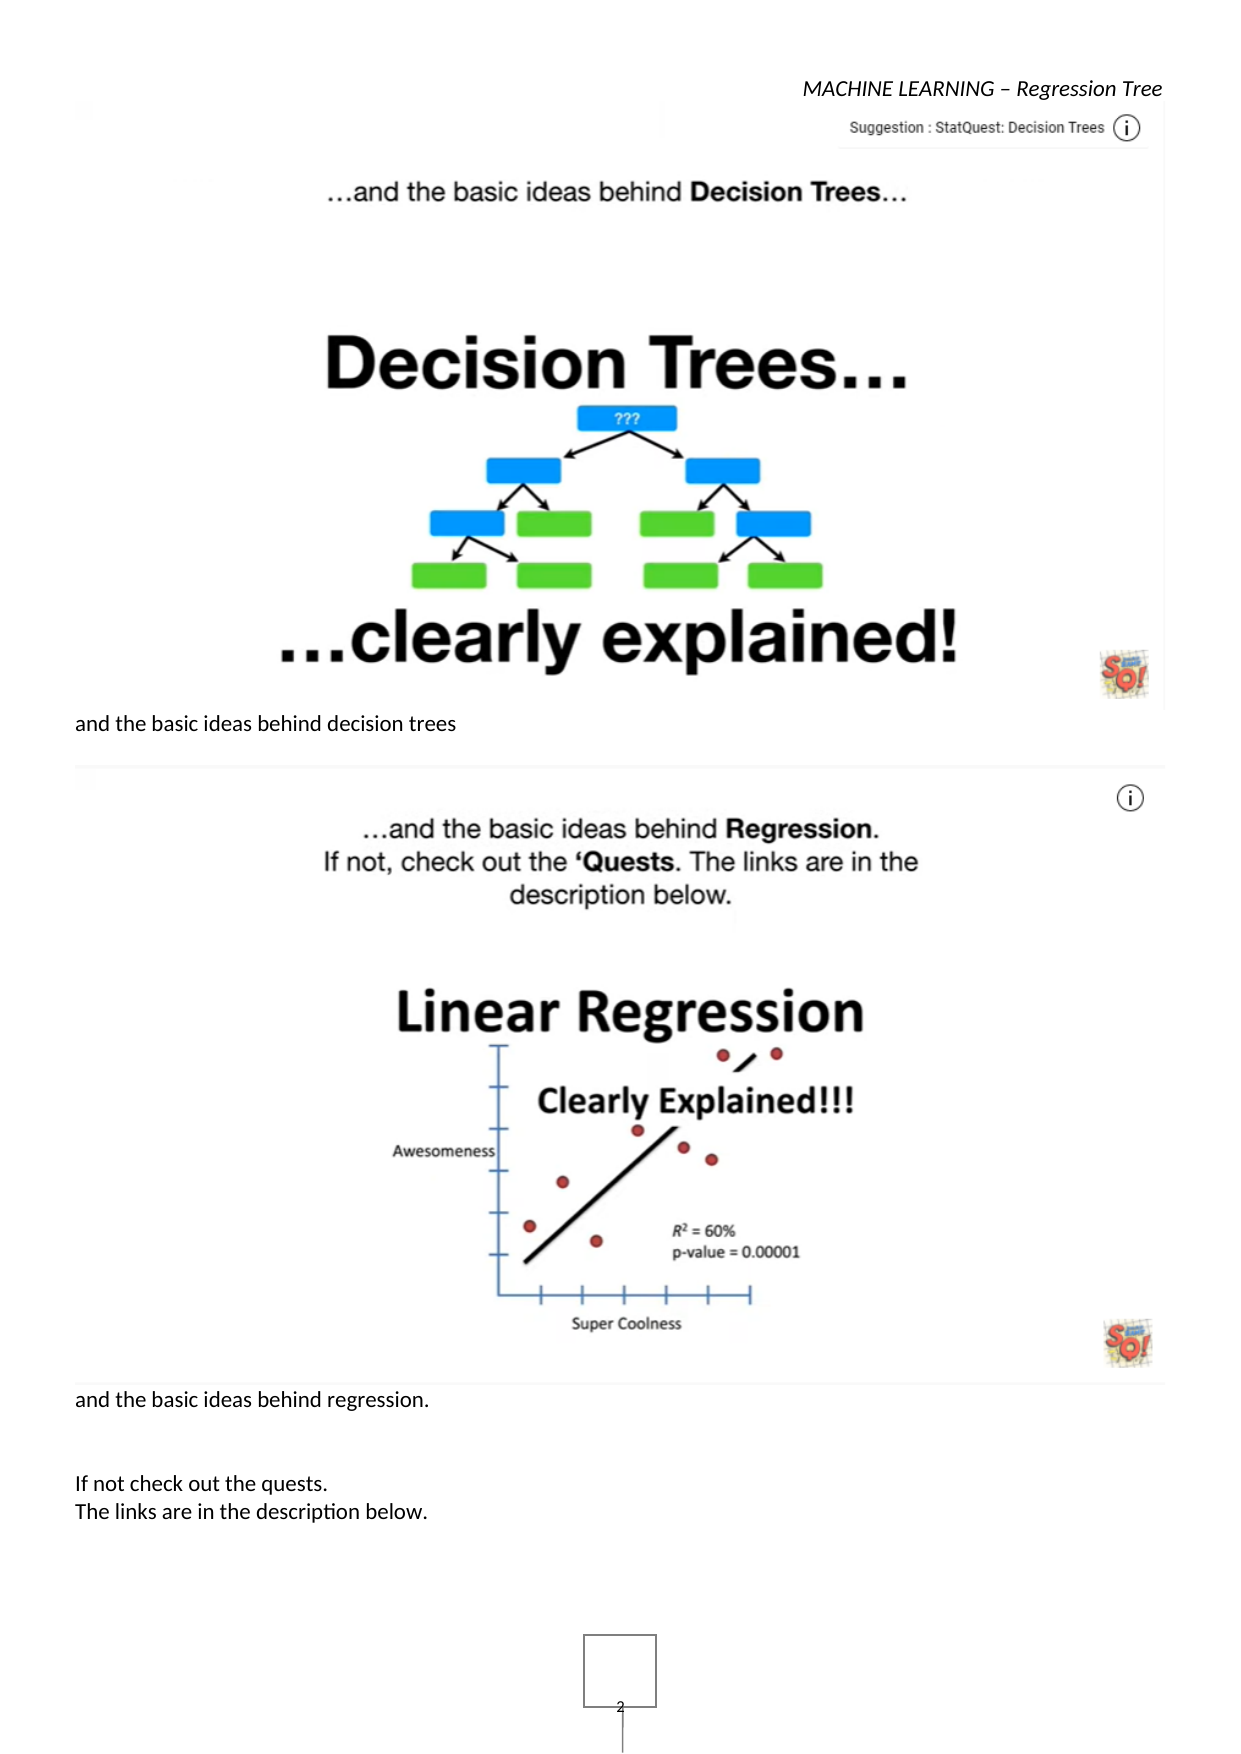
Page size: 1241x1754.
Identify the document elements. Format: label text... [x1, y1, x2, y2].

text and the basic ideas behind decision trees [75, 710, 1165, 737]
text If not check out the quests. [75, 1469, 1165, 1497]
text and the basic ideas behind regression. [75, 1385, 1165, 1413]
picture [75, 765, 1166, 1385]
text The links are in the description below. [75, 1497, 1165, 1525]
picture [75, 101, 1166, 710]
